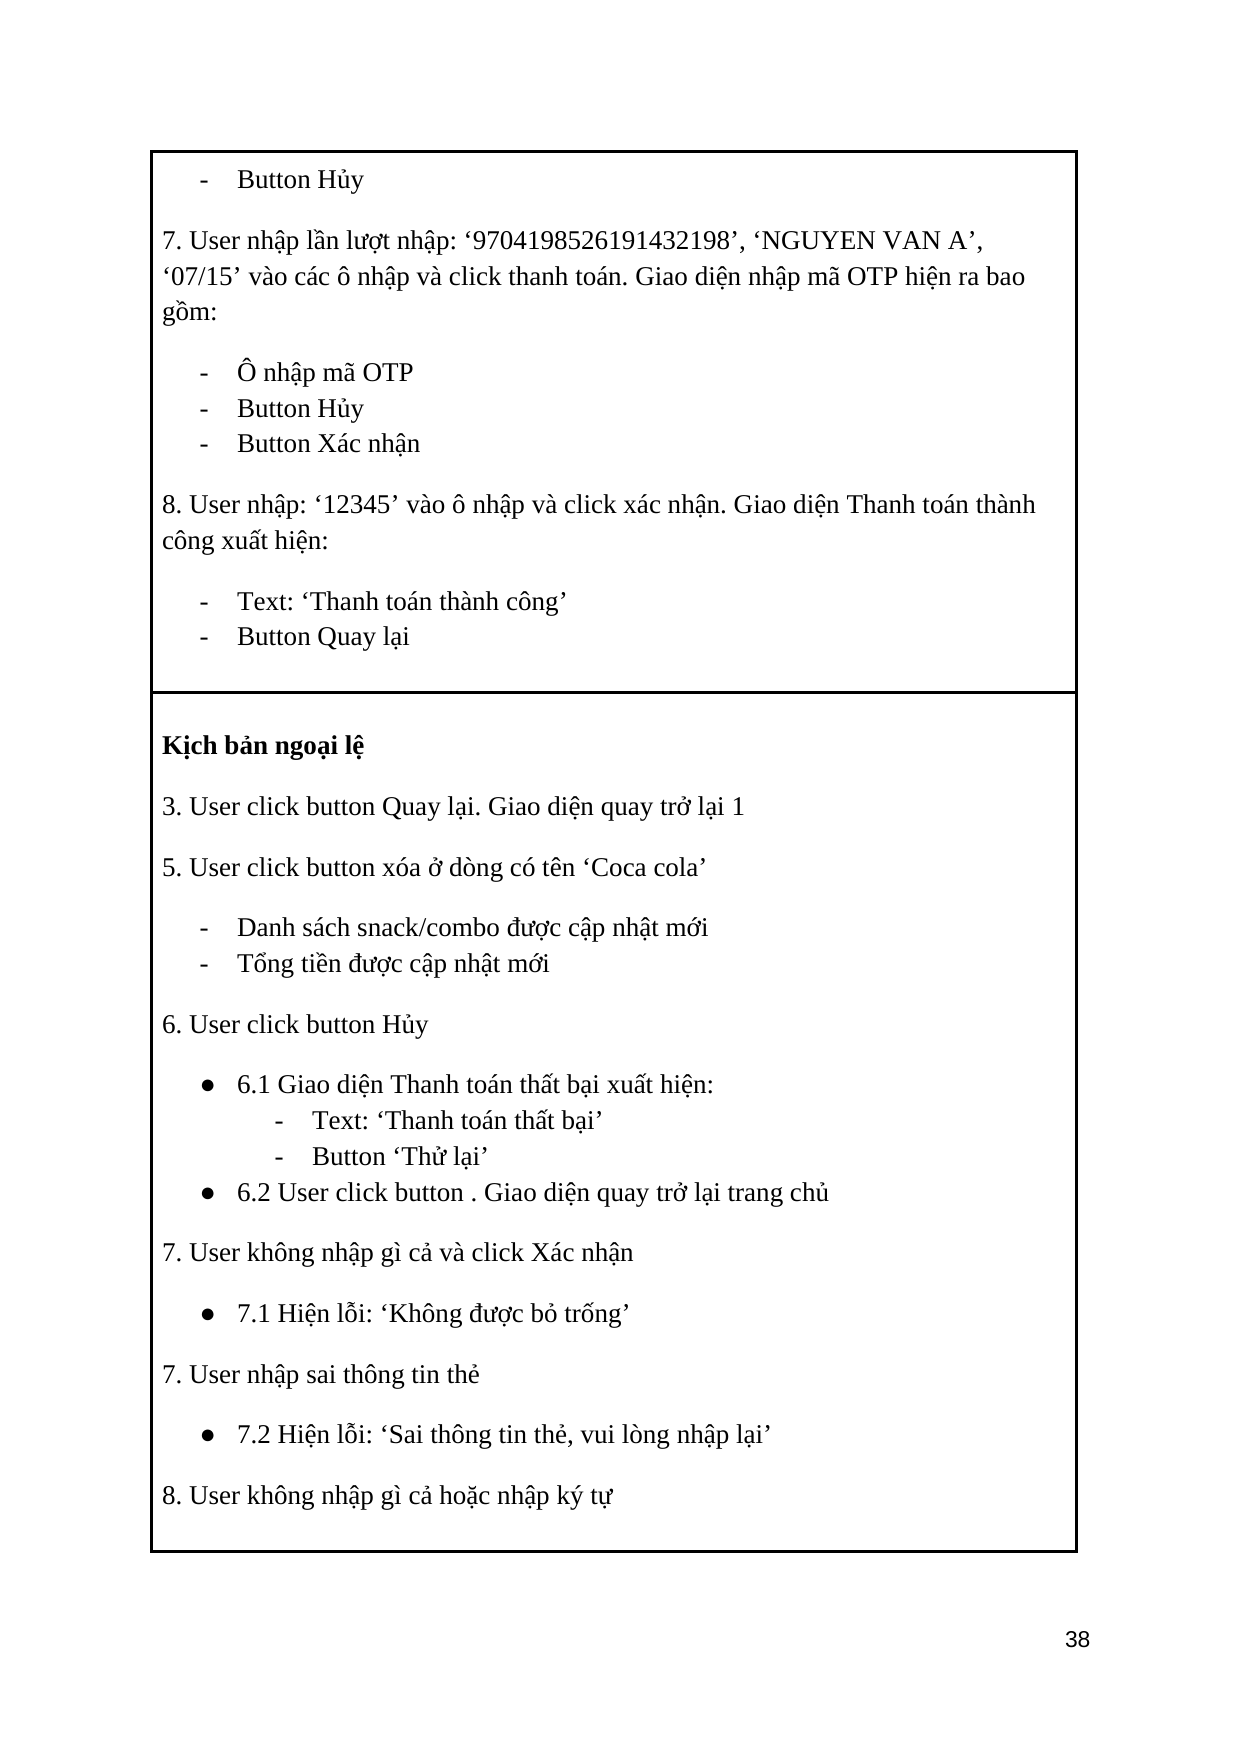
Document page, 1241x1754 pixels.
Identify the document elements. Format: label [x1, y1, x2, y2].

table_cell [153, 694, 1075, 1550]
table_cell [153, 153, 1075, 691]
